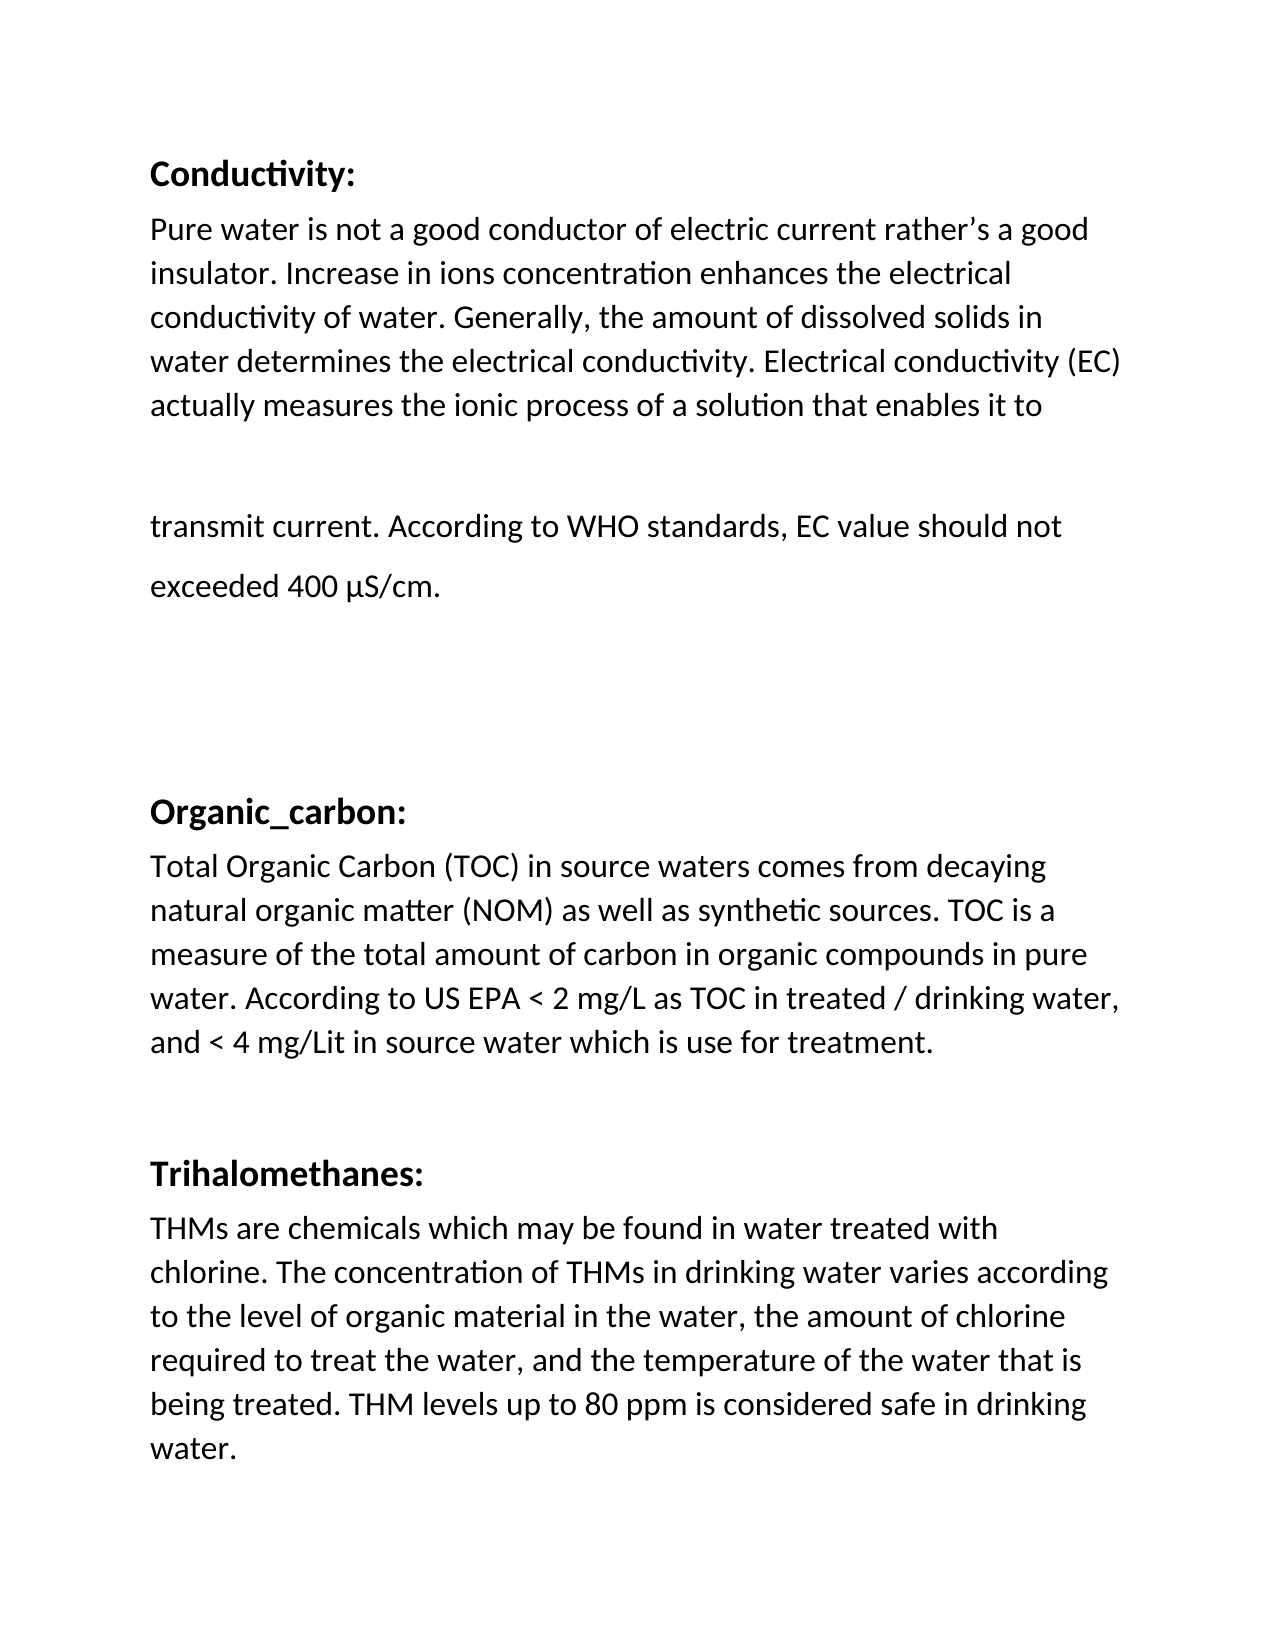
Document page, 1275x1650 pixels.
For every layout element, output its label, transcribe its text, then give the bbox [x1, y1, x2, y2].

subtitle Conductivity: [150, 150, 1125, 196]
text THMs are chemicals which may be found in water treated with chlorine. The concentration of THMs in drinking water varies according to the level of organic material in the water, the amount of chlorine required to treat the water, and the temperature of the water that is being treated. THM levels up to 80 ppm is considered safe in drinking water. [150, 1207, 1125, 1468]
text transmit current. According to WHO standards, EC value should not [150, 505, 1125, 546]
subtitle Trihalomethanes: [150, 1149, 1125, 1195]
text exceeded 400 μS/cm. [150, 566, 1125, 606]
subtitle Organic_carbon: [150, 788, 1125, 833]
text Pure water is not a good conductor of electric current rather’s a good insulator. Increase in ions concentration enhances the electrical conductivity of water. Generally, the amount of dissolved solids in water determines the electrical conductivity. Electrical conductivity (EC) actually measures the ionic process of a solution that enables it to [150, 208, 1125, 424]
text Total Organic Carbon (TOC) in source waters comes from decaying natural organic matter (NOM) as well as synthetic sources. TOC is a measure of the total amount of carbon in organic compounds in pure water. According to US EPA < 2 mg/L as TOC in treated / drinking water, and < 4 mg/Lit in source water which is use for treatment. [150, 845, 1125, 1062]
